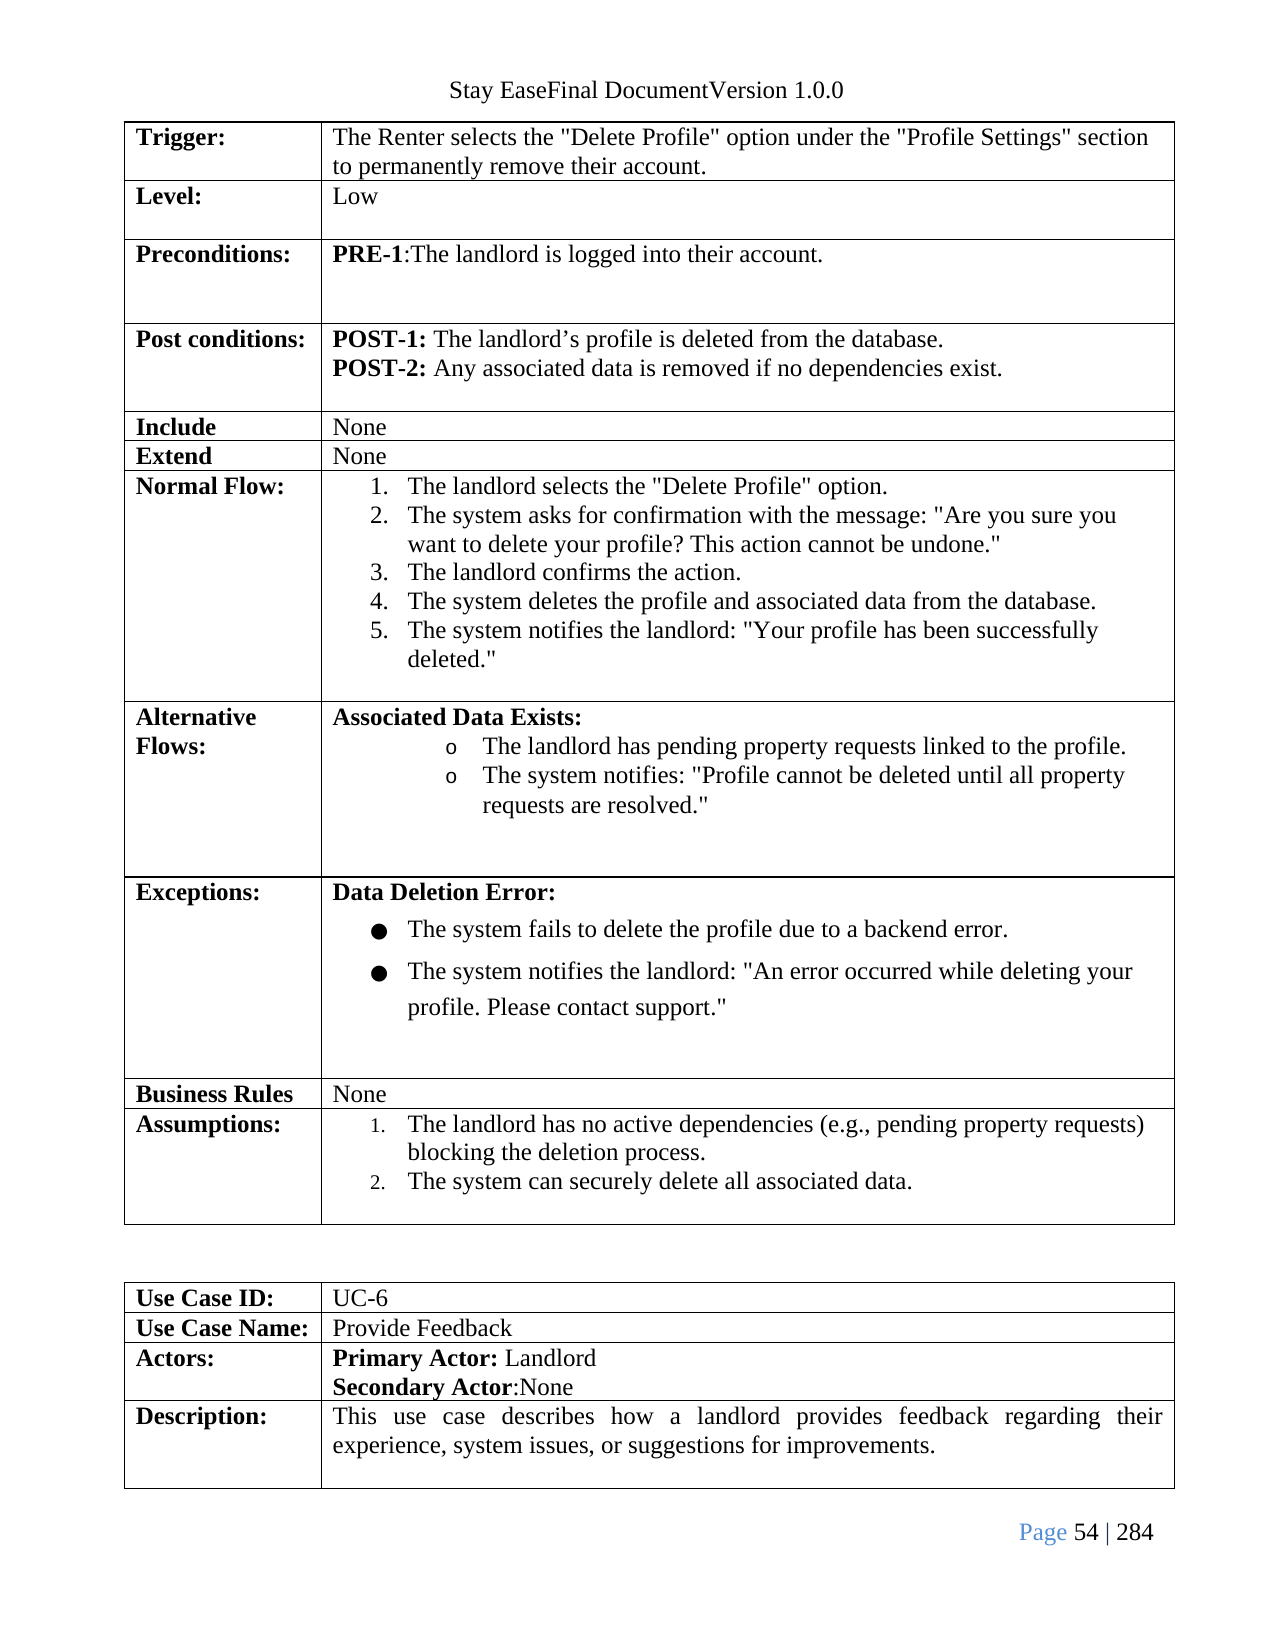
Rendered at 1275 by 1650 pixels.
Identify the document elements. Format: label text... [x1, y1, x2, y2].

table_cell The landlord selects the "Delete Profile" option. The system asks for confirmation with the message: "Are you sure you want to delete your profile? This action cannot be undone." The landlord confirms the action. The system deletes the profile and associated data from the database. The system notifies the landlord: "Your profile has been successfully deleted." [322, 471, 1174, 701]
table_cell Use Case Name: [125, 1313, 321, 1342]
table_cell Assumptions: [125, 1109, 321, 1224]
table_cell POST-1: The landlord’s profile is deleted from the database. POST-2: Any associated data is removed if no dependencies exist. [322, 324, 1174, 411]
table_cell Primary Actor: Landlord Secondary Actor:None [322, 1343, 1174, 1400]
table_cell The Renter selects the "Delete Profile" option under the "Profile Settings" section to permanently remove their account. [322, 123, 1174, 180]
table_cell Exceptions: [125, 878, 321, 1078]
table_cell None [322, 412, 1174, 440]
table_cell Alternative Flows: [125, 702, 321, 876]
table_cell Normal Flow: [125, 471, 321, 701]
table_cell Trigger: [125, 123, 321, 180]
table_cell This use case describes how a landlord provides feedback regarding their experience, system issues, or suggestions for improvements. [322, 1401, 1174, 1488]
table_cell None [322, 441, 1174, 470]
table_header Use Case ID: [125, 1283, 321, 1312]
table_cell Level: [125, 181, 321, 238]
table_cell Actors: [125, 1343, 321, 1400]
table_cell Description: [125, 1401, 321, 1488]
table_cell Business Rules [125, 1079, 321, 1108]
table_cell Preconditions: [125, 240, 321, 323]
table_cell PRE-1:The landlord is logged into their account. [322, 240, 1174, 323]
table_cell Extend [125, 441, 321, 470]
table_cell Data Deletion Error: The system fails to delete the profile due to a backend error. The system notifies the landlord: "An error occurred while deleting your profile. Please contact support." [322, 878, 1174, 1078]
table_header UC-6 [322, 1283, 1174, 1312]
table_cell Provide Feedback [322, 1313, 1174, 1342]
table_cell The landlord has no active dependencies (e.g., pending property requests) blocking the deletion process. The system can securely delete all associated data. [322, 1109, 1174, 1224]
table_cell Post conditions: [125, 324, 321, 411]
table_cell None [322, 1079, 1174, 1108]
table_cell Low [322, 181, 1174, 238]
table_cell Include [125, 412, 321, 440]
table_cell Associated Data Exists: The landlord has pending property requests linked to the profile. The system notifies: "Profile cannot be deleted until all property requests are resolved." [322, 702, 1174, 876]
